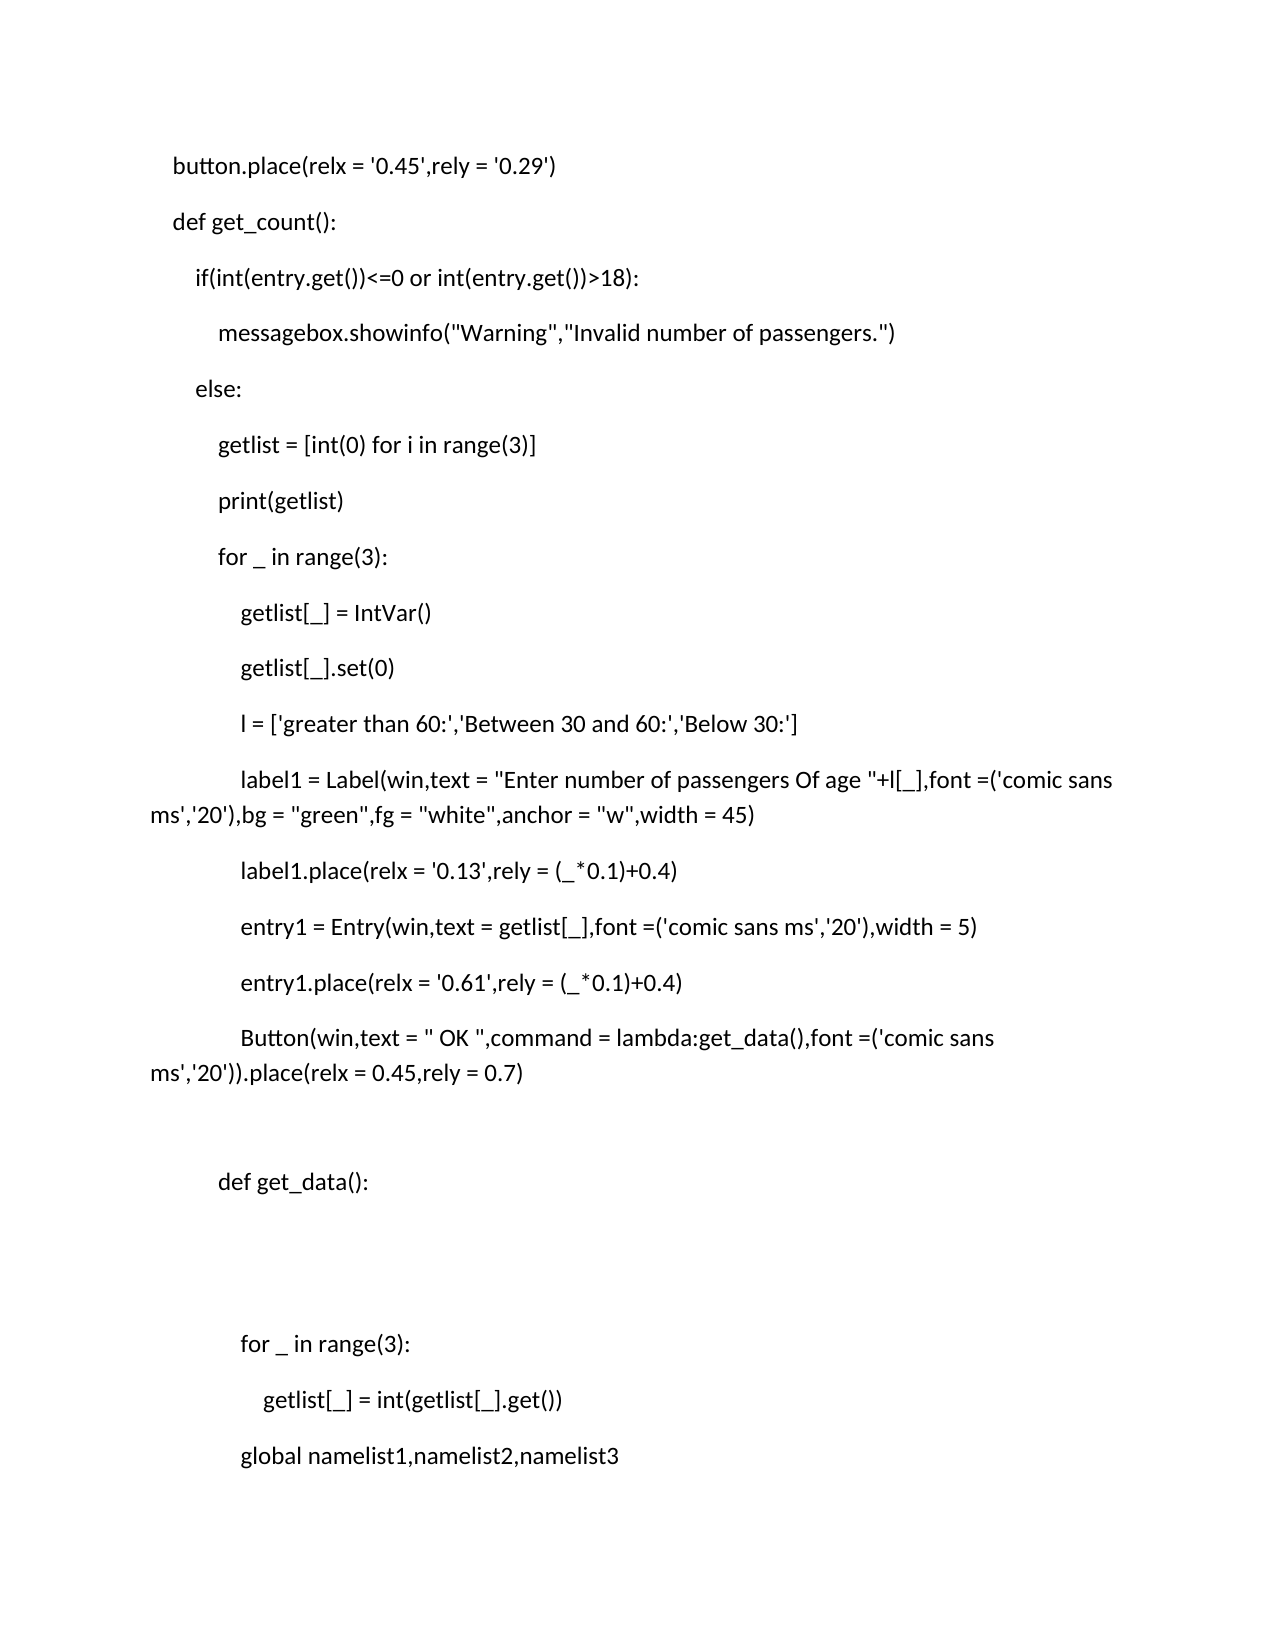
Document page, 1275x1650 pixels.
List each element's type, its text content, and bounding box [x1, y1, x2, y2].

text getlist[_].set(0) [150, 652, 1125, 683]
text def get_data(): [150, 1166, 1125, 1197]
text else: [150, 373, 1125, 404]
text global namelist1,namelist2,namelist3 [150, 1440, 1125, 1470]
text entry1.place(relx = '0.61',rely = (_*0.1)+0.4) [150, 967, 1125, 997]
text button.place(relx = '0.45',rely = '0.29') [150, 150, 1125, 181]
text def get_count(): [150, 206, 1125, 236]
text label1 = Label(win,text = "Enter number of passengers Of age "+l[_],font =('comic sans ms','20'),bg = "green",fg = "white",anchor = "w",width = 45) [150, 764, 1125, 830]
text getlist[_] = IntVar() [150, 597, 1125, 627]
text if(int(entry.get())<=0 or int(entry.get())>18): [150, 262, 1125, 292]
text Button(win,text = " OK ",command = lambda:get_data(),font =('comic sans ms','20')).place(relx = 0.45,rely = 0.7) [150, 1022, 1125, 1088]
text for _ in range(3): [150, 541, 1125, 571]
text print(getlist) [150, 485, 1125, 516]
text l = ['greater than 60:','Between 30 and 60:','Below 30:'] [150, 708, 1125, 739]
text getlist[_] = int(getlist[_].get()) [150, 1384, 1125, 1414]
text messagebox.showinfo("Warning","Invalid number of passengers.") [150, 317, 1125, 348]
text label1.place(relx = '0.13',rely = (_*0.1)+0.4) [150, 855, 1125, 886]
text getlist = [int(0) for i in range(3)] [150, 429, 1125, 460]
text for _ in range(3): [150, 1328, 1125, 1359]
text entry1 = Entry(win,text = getlist[_],font =('comic sans ms','20'),width = 5) [150, 911, 1125, 941]
